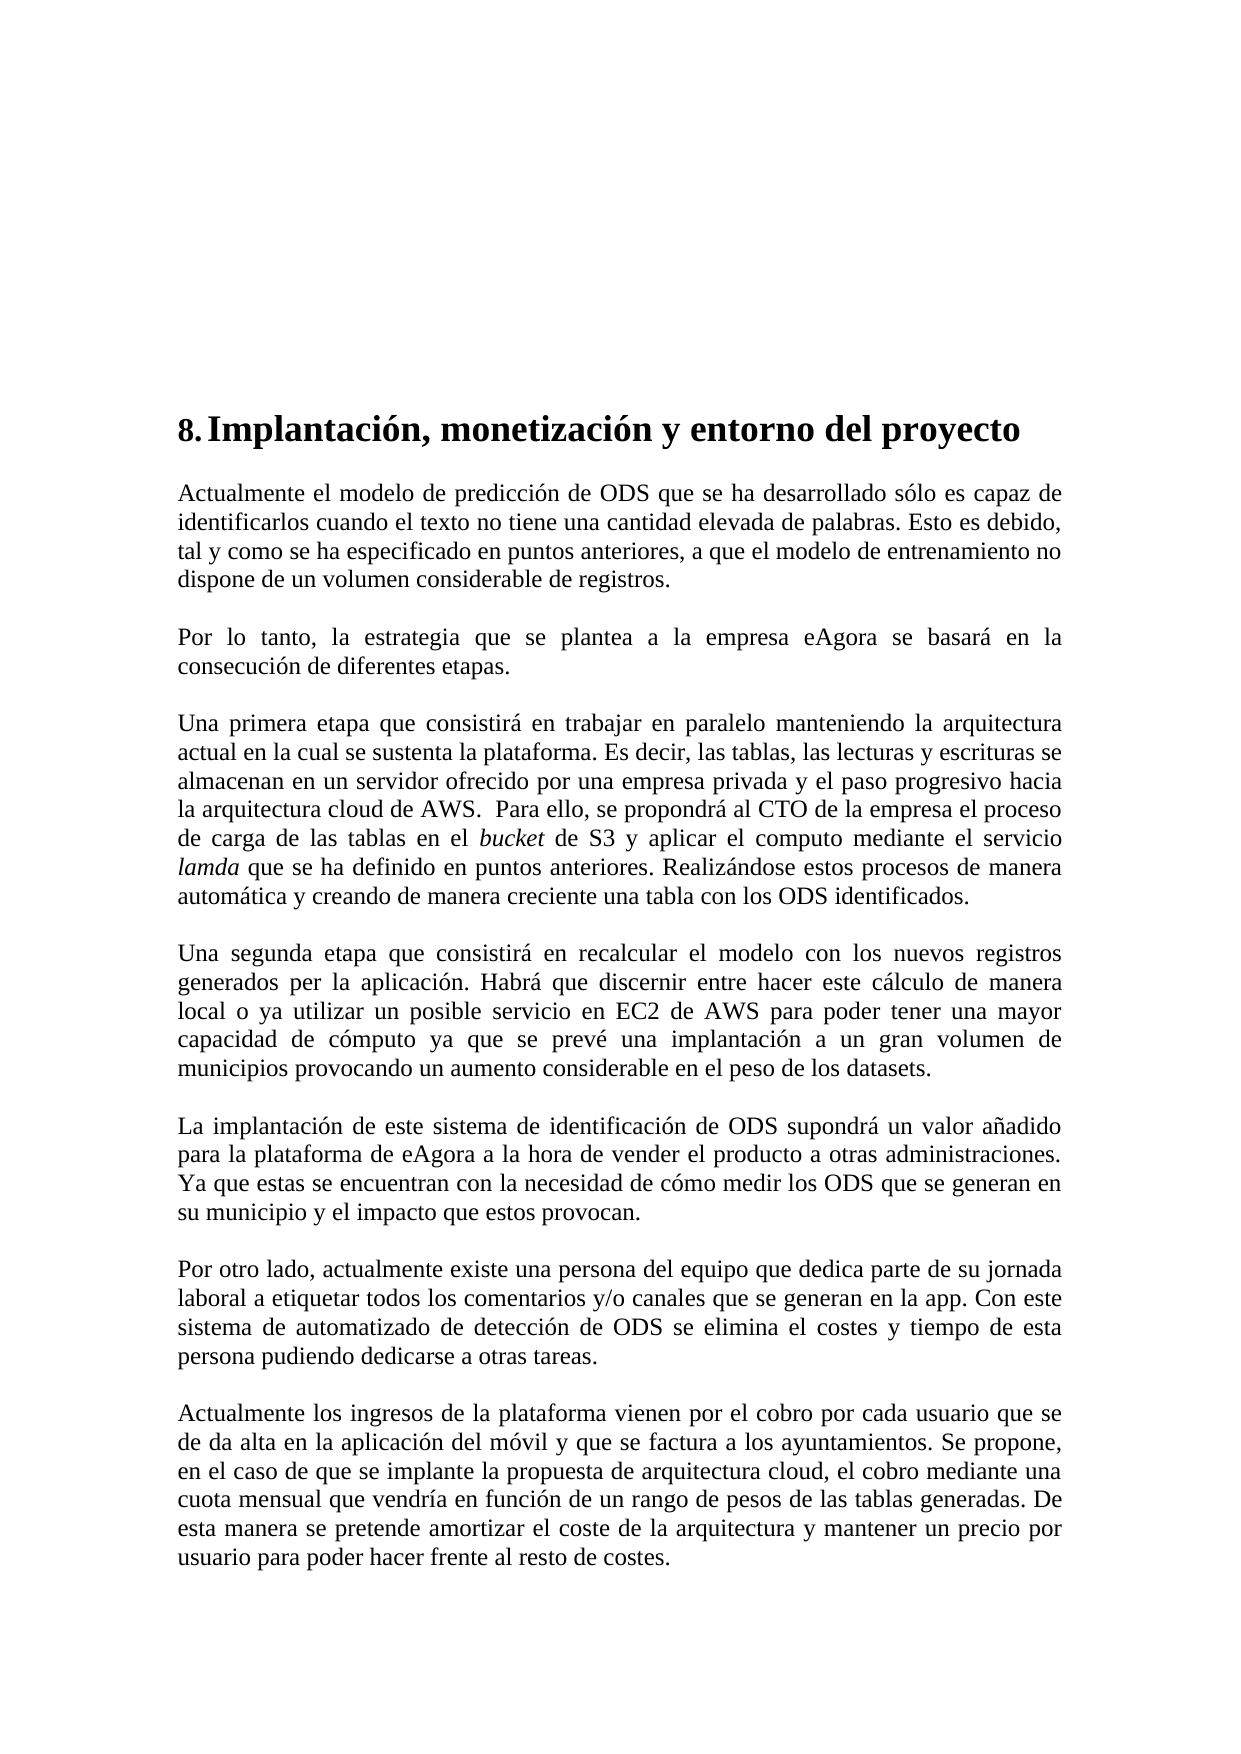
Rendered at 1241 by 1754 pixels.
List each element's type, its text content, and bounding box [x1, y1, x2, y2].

text Por otro lado, actualmente existe una persona del equipo que dedica parte de su jornada laboral a etiquetar todos los comentarios y/o canales que se generan en la app. Con este sistema de automatizado de detección de ODS se elimina el costes y tiempo de esta persona pudiendo dedicarse a otras tareas. [177, 1254, 1063, 1369]
text Actualmente el modelo de predicción de ODS que se ha desarrollado sólo es capaz de identificarlos cuando el texto no tiene una cantidad elevada de palabras. Esto es debido, tal y como se ha especificado en puntos anteriores, a que el modelo de entrenamiento no dispone de un volumen considerable de registros. [177, 478, 1063, 593]
text Por lo tanto, la estrategia que se plantea a la empresa eAgora se basará en la consecución de diferentes etapas. [177, 622, 1063, 679]
text Actualmente los ingresos de la plataforma vienen por el cobro por cada usuario que se de da alta en la aplicación del móvil y que se factura a los ayuntamientos. Se propone, en el caso de que se implante la propuesta de arquitectura cloud, el cobro mediante una cuota mensual que vendría en función de un rango de pesos de las tablas generadas. De esta manera se pretende amortizar el coste de la arquitectura y mantener un precio por usuario para poder hacer frente al resto de costes. [177, 1398, 1063, 1571]
list Implantación, monetización y entorno del proyecto [177, 406, 1063, 449]
text Una segunda etapa que consistirá en recalcular el modelo con los nuevos registros generados per la aplicación. Habrá que discernir entre hacer este cálculo de manera local o ya utilizar un posible servicio en EC2 de AWS para poder tener una mayor capacidad de cómputo ya que se prevé una implantación a un gran volumen de municipios provocando un aumento considerable en el peso de los datasets. [177, 938, 1063, 1082]
text Una primera etapa que consistirá en trabajar en paralelo manteniendo la arquitectura actual en la cual se sustenta la plataforma. Es decir, las tablas, las lecturas y escrituras se almacenan en un servidor ofrecido por una empresa privada y el paso progresivo hacia la arquitectura cloud de AWS. Para ello, se propondrá al CTO de la empresa el proceso de carga de las tablas en el bucket de S3 y aplicar el computo mediante el servicio lamda que se ha definido en puntos anteriores. Realizándose estos procesos de manera automática y creando de manera creciente una tabla con los ODS identificados. [177, 708, 1063, 909]
text La implantación de este sistema de identificación de ODS supondrá un valor añadido para la plataforma de eAgora a la hora de vender el producto a otras administraciones. Ya que estas se encuentran con la necesidad de cómo medir los ODS que se generan en su municipio y el impacto que estos provocan. [177, 1111, 1063, 1226]
